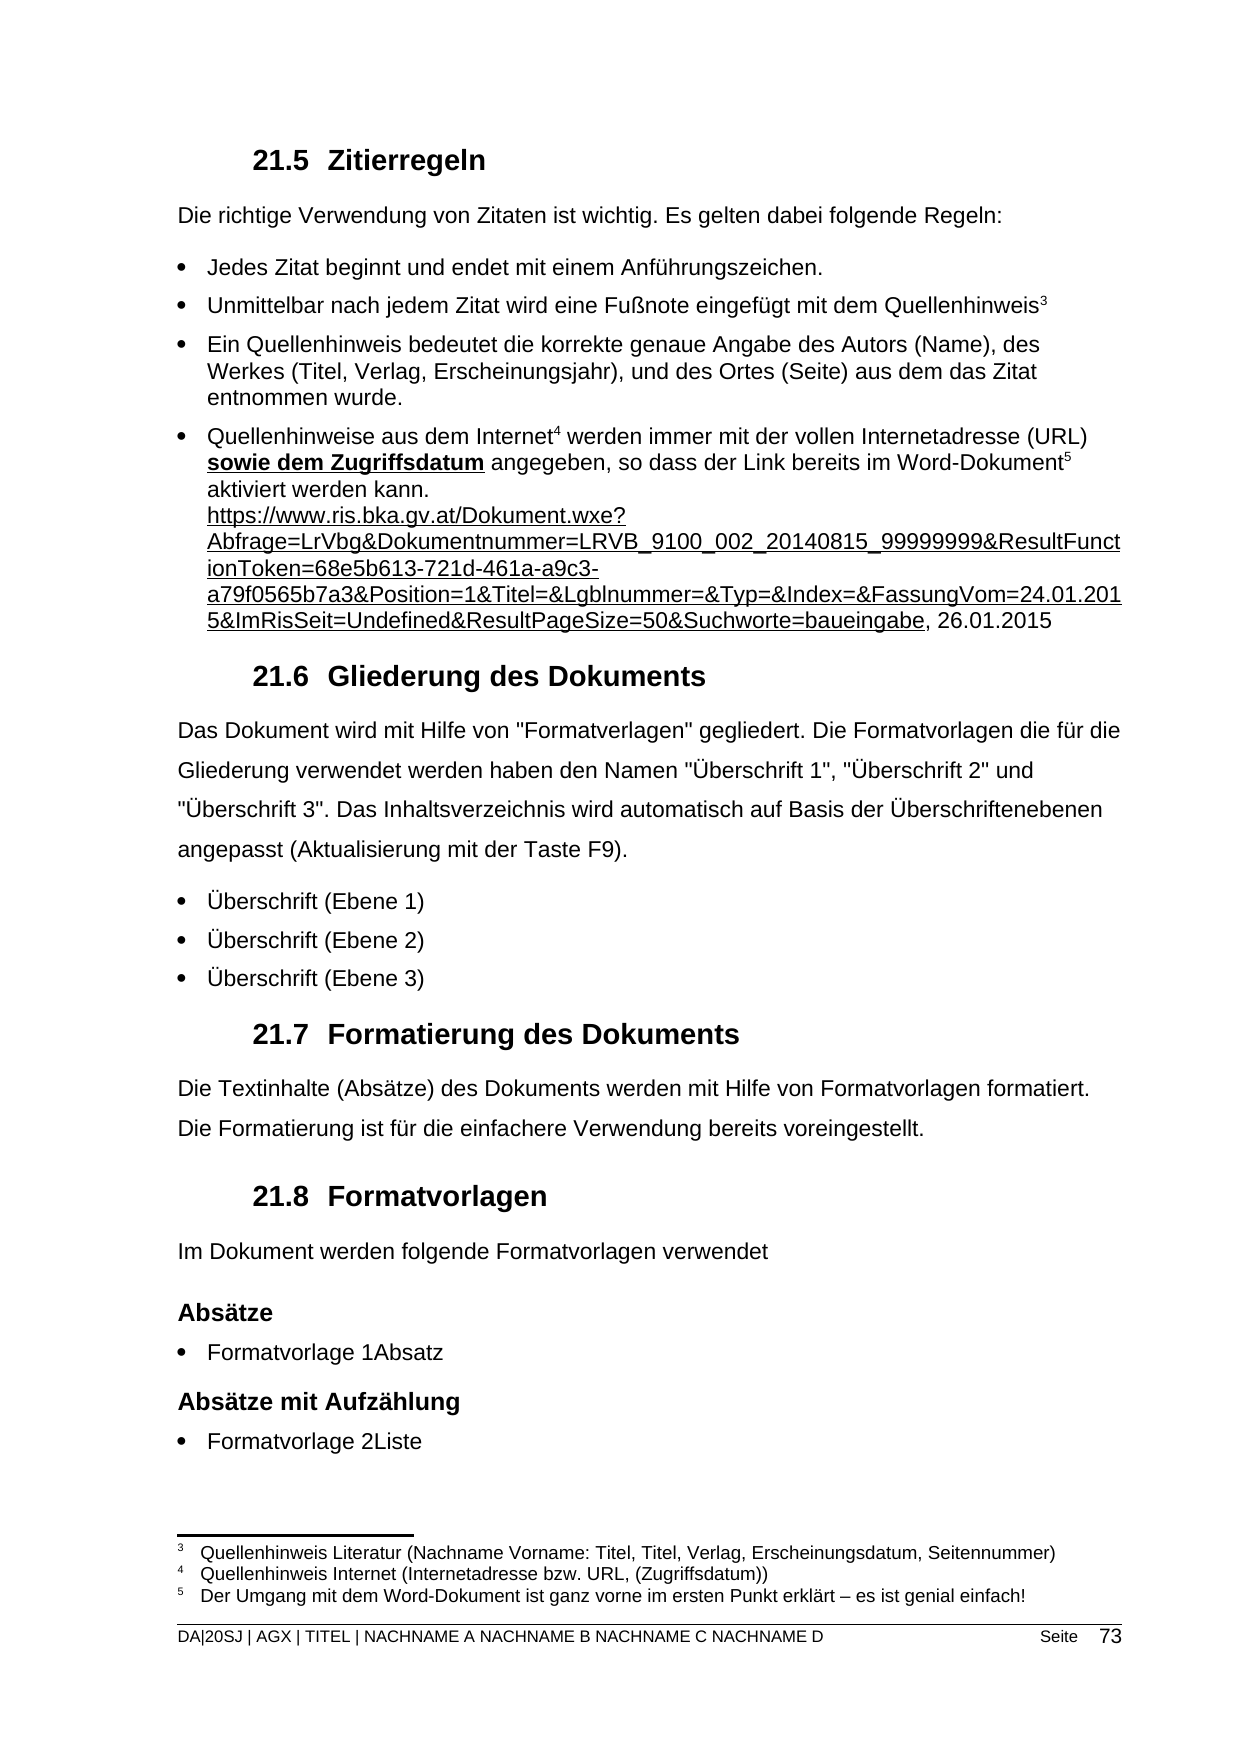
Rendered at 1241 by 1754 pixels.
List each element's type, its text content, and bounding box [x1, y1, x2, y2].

list Überschrift (Ebene 2) [177, 927, 1122, 953]
subtitle Absätze mit Aufzählung [177, 1387, 1122, 1415]
text Die Textinhalte (Absätze) des Dokuments werden mit Hilfe von Formatvorlagen formatiert. Die Formatierung ist für die einfachere Verwendung bereits voreingestellt. [177, 1075, 1122, 1141]
list Formatvorlage 2Liste [177, 1428, 1122, 1454]
subtitle Formatierung des Dokuments [252, 1017, 1122, 1050]
text Das Dokument wird mit Hilfe von "Formatverlagen" gegliedert. Die Formatvorlagen die für die Gliederung verwendet werden haben den Namen "Überschrift 1", "Überschrift 2" und "Überschrift 3". Das Inhaltsverzeichnis wird automatisch auf Basis der Überschriftenebenen angepasst (Aktualisierung mit der Taste F9). [177, 717, 1122, 862]
list Überschrift (Ebene 1) [177, 888, 1122, 914]
list Quellenhinweise aus dem Internet werden immer mit der vollen Internetadresse (URL) sowie dem Zugriffsdatum angegeben, so dass der Link bereits im Word-Dokument aktiviert werden kann. https://www.ris.bka.gv.at/Dokument.wxe?Abfrage=LrVbg&Dokumentnummer=LRVB_9100_002_20140815_99999999&ResultFunctionToken=68e5b613-721d-461a-a9c3-a79f0565b7a3&Position=1&Titel=&Lgblnummer=&Typ=&Index=&FassungVom=24.01.2015&ImRisSeit=Undefined&ResultPageSize=50&Suchworte=baueingabe, 26.01.2015 [177, 423, 1122, 634]
text Die richtige Verwendung von Zitaten ist wichtig. Es gelten dabei folgende Regeln: [177, 202, 1122, 228]
subtitle Absätze [177, 1298, 1122, 1327]
text Im Dokument werden folgende Formatvorlagen verwendet [177, 1238, 1122, 1264]
list Überschrift (Ebene 3) [177, 965, 1122, 992]
list Ein Quellenhinweis bedeutet die korrekte genaue Angabe des Autors (Name), des Werkes (Titel, Verlag, Erscheinungsjahr), und des Ortes (Seite) aus dem das Zitat entnommen wurde. [177, 331, 1122, 410]
list Unmittelbar nach jedem Zitat wird eine Fußnote eingefügt mit dem Quellenhinweis [177, 292, 1122, 319]
subtitle Gliederung des Dokuments [252, 659, 1122, 692]
subtitle Formatvorlagen [252, 1179, 1122, 1213]
list Formatvorlage 1Absatz [177, 1339, 1122, 1366]
list Jedes Zitat beginnt und endet mit einem Anführungszeichen. [177, 254, 1122, 280]
subtitle Zitierregeln [252, 143, 1122, 177]
